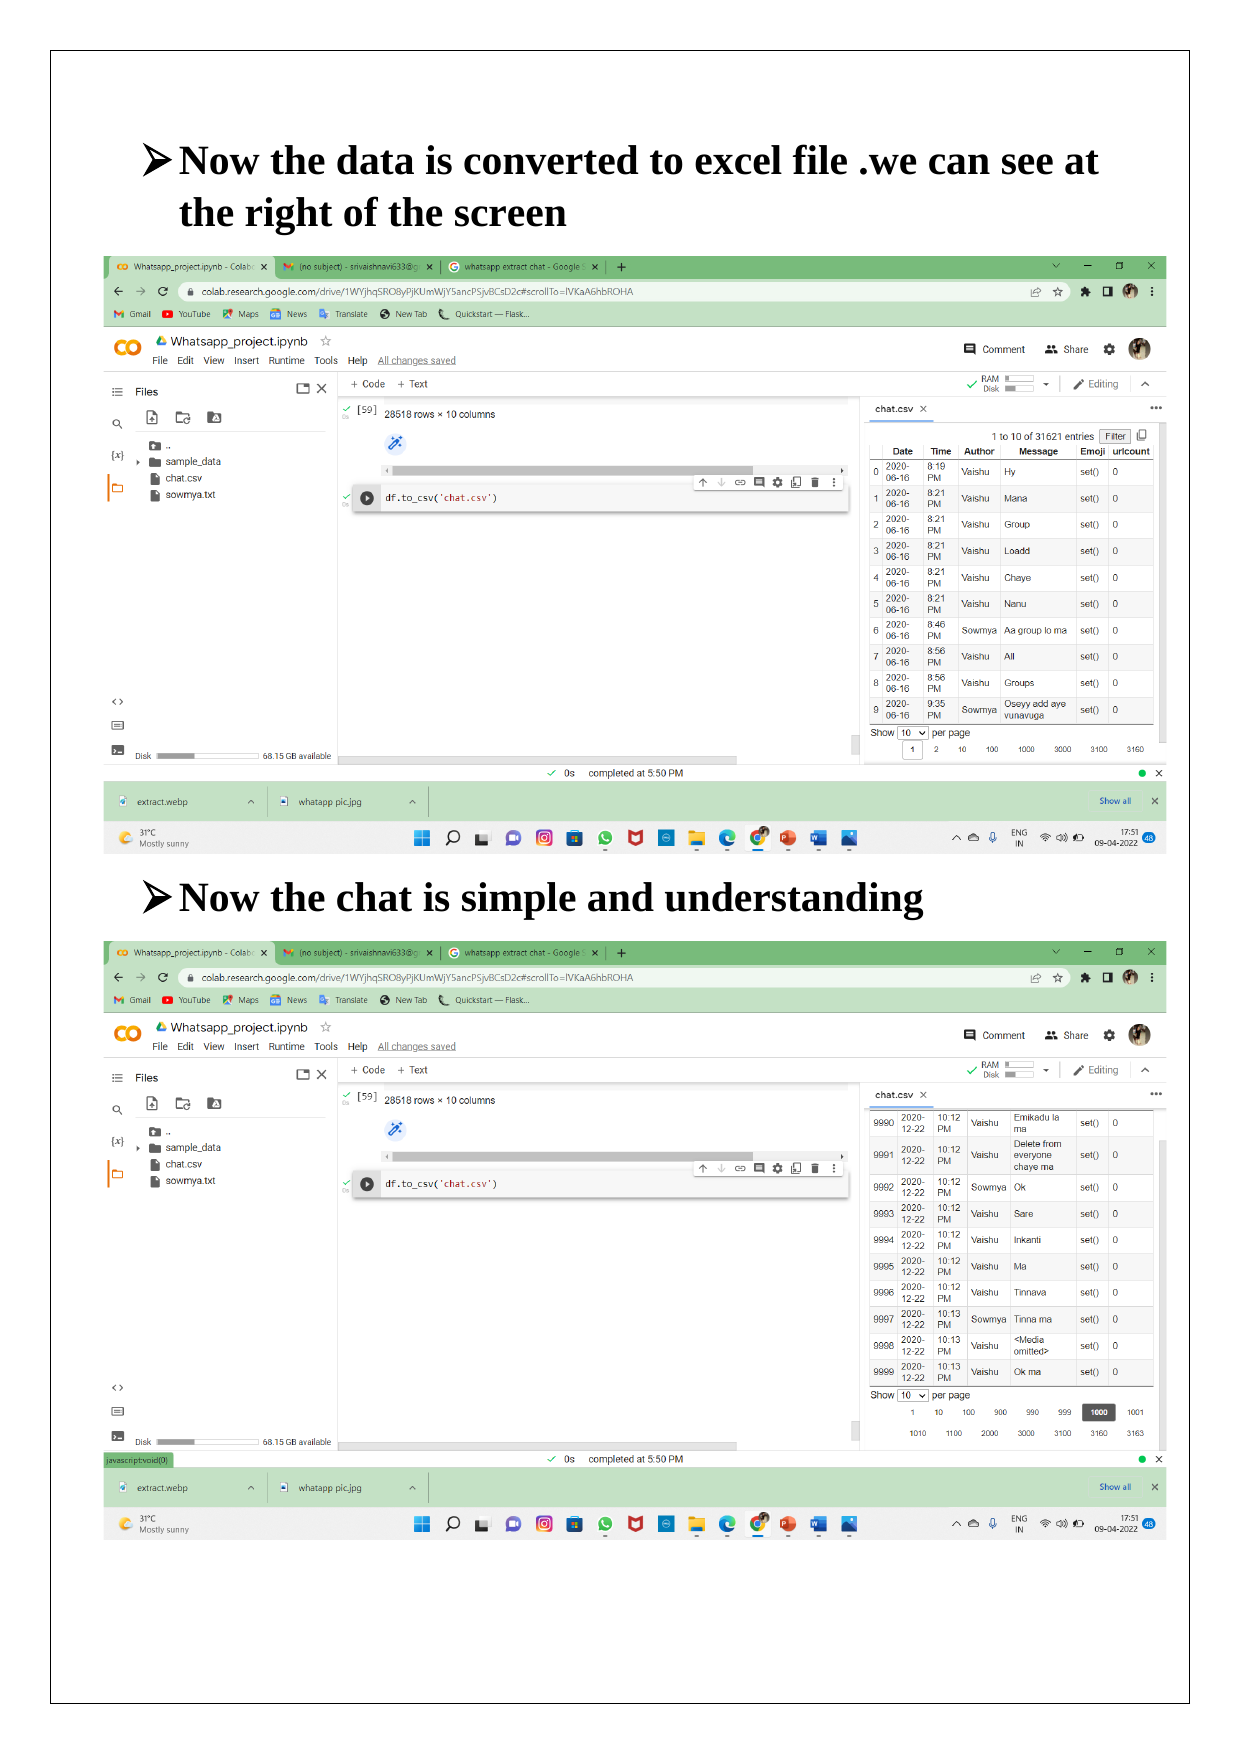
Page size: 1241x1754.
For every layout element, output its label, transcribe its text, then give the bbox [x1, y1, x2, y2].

list Now the data is converted to excel file .we can see at the right of the screen [141, 136, 1152, 236]
picture [103, 256, 1167, 854]
list Now the chat is simple and understanding [141, 873, 1152, 921]
picture [103, 941, 1167, 1540]
